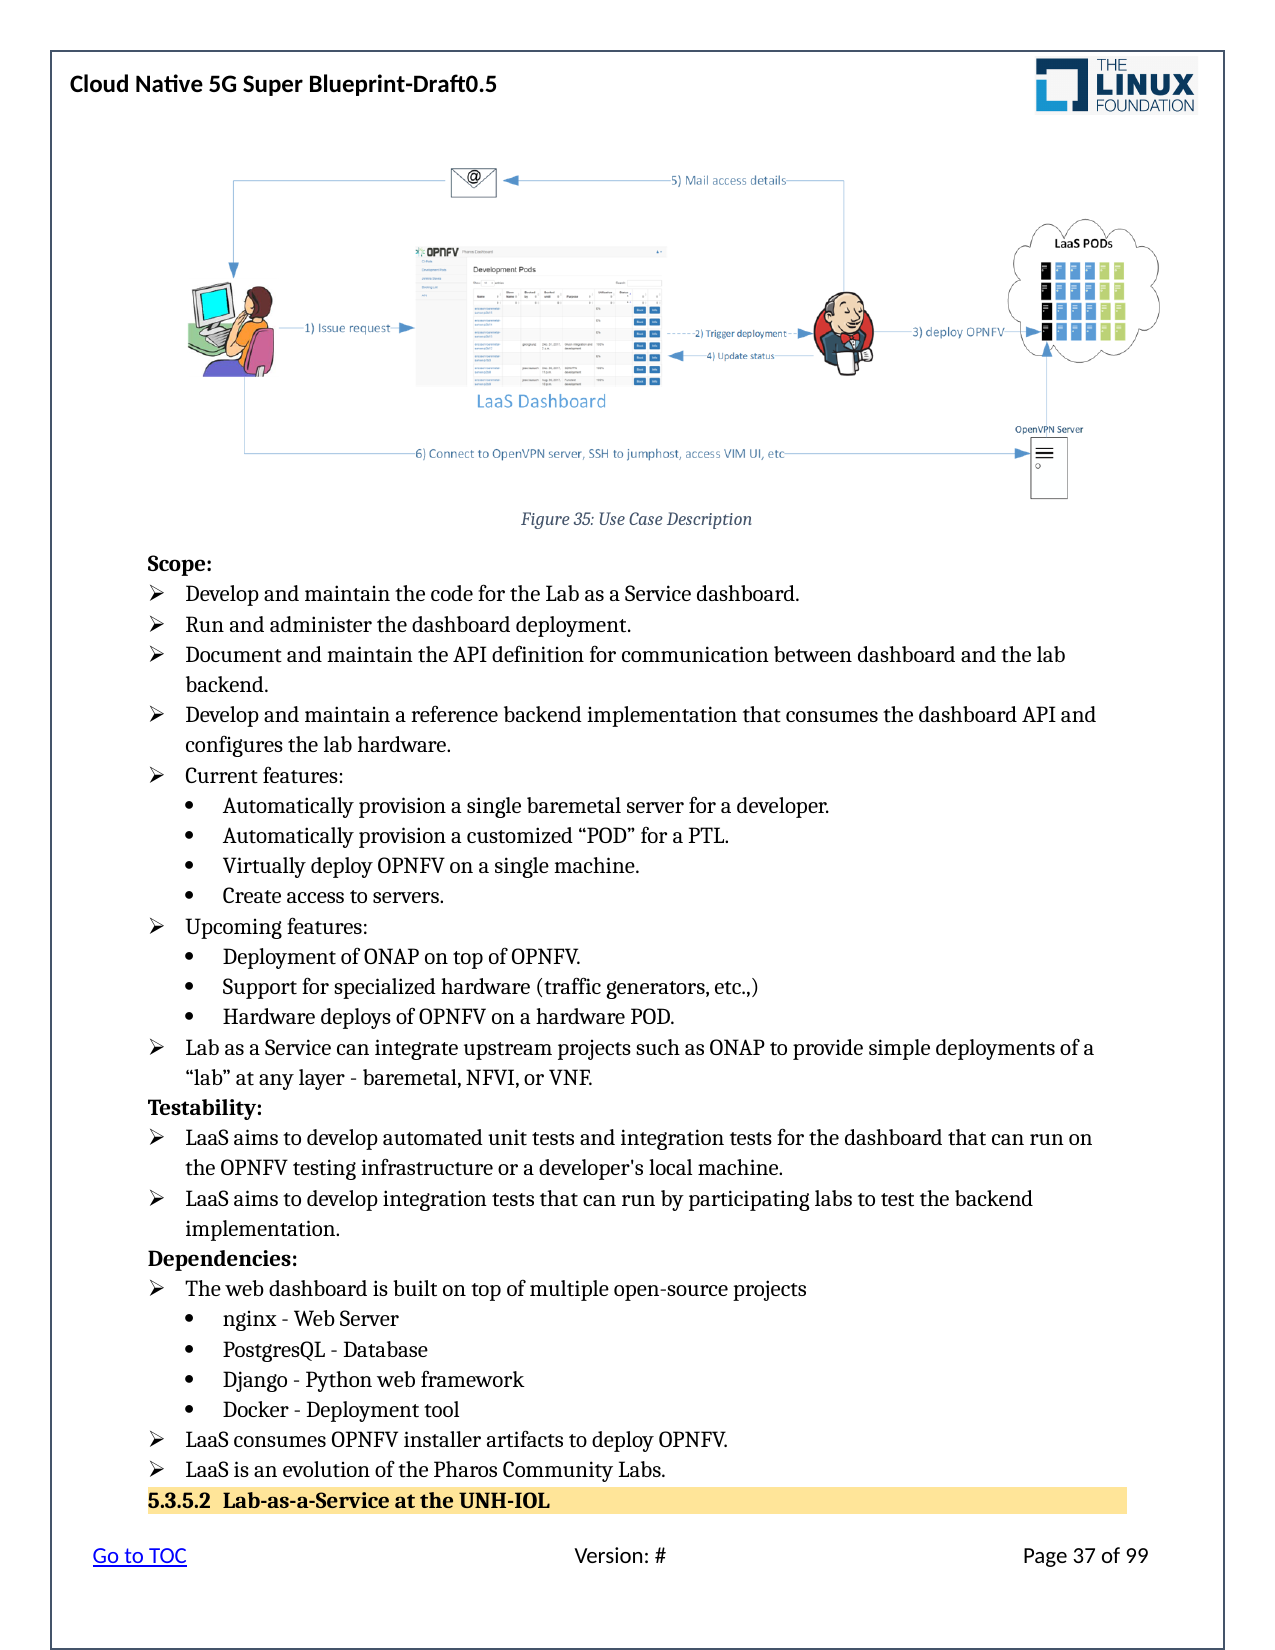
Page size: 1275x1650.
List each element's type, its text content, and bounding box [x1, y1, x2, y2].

list LaaS aims to develop automated unit tests and integration tests for the dashboard that can run on the OPNFV testing infrastructure or a developer's local machine. [148, 1125, 1127, 1181]
picture [185, 162, 1165, 505]
picture [1034, 56, 1199, 115]
list Hardware deploys of OPNFV on a hardware POD. [185, 1004, 1127, 1030]
list Support for specialized hardware (traffic generators, etc.,) [185, 974, 1127, 1000]
list Upcoming features: [148, 913, 1127, 940]
list PostgresQL - Database [185, 1336, 1127, 1363]
list nginx - Web Server [185, 1306, 1127, 1332]
text Figure 35: Use Case Description [148, 508, 1127, 530]
list Lab as a Service can integrate upstream projects such as ONAP to provide simple deployments of a “lab” at any layer - baremetal, NFVI, or VNF. [148, 1034, 1127, 1091]
list Document and maintain the API definition for communication between dashboard and the lab backend. [148, 642, 1127, 698]
list Docker - Deployment tool [185, 1397, 1127, 1423]
list Automatically provision a single baremetal server for a developer. [185, 793, 1127, 819]
text Dependencies: [148, 1246, 1127, 1272]
list Django - Python web framework [185, 1367, 1127, 1393]
text Scope: [148, 551, 1127, 577]
list Virtually deploy OPNFV on a single machine. [185, 853, 1127, 879]
list Deployment of ONAP on top of OPNFV. [185, 944, 1127, 970]
list LaaS consumes OPNFV installer artifacts to deploy OPNFV. [148, 1427, 1127, 1453]
list Develop and maintain the code for the Lab as a Service dashboard. [148, 581, 1127, 607]
list The web dashboard is built on top of multiple open-source projects [148, 1276, 1127, 1302]
list Develop and maintain a reference backend implementation that consumes the dashboard API and configures the lab hardware. [148, 702, 1127, 758]
list Run and administer the dashboard deployment. [148, 611, 1127, 638]
list Automatically provision a customized “POD” for a PTL. [185, 823, 1127, 849]
list LaaS aims to develop integration tests that can run by participating labs to test the backend implementation. [148, 1185, 1127, 1242]
list Current features: [148, 762, 1127, 789]
list Create access to servers. [185, 883, 1127, 909]
text Lab-as-a-Service at the UNH-IOL [148, 1487, 1127, 1514]
text Testability: [148, 1095, 1127, 1121]
list LaaS is an evolution of the Pharos Community Labs. [148, 1457, 1127, 1483]
